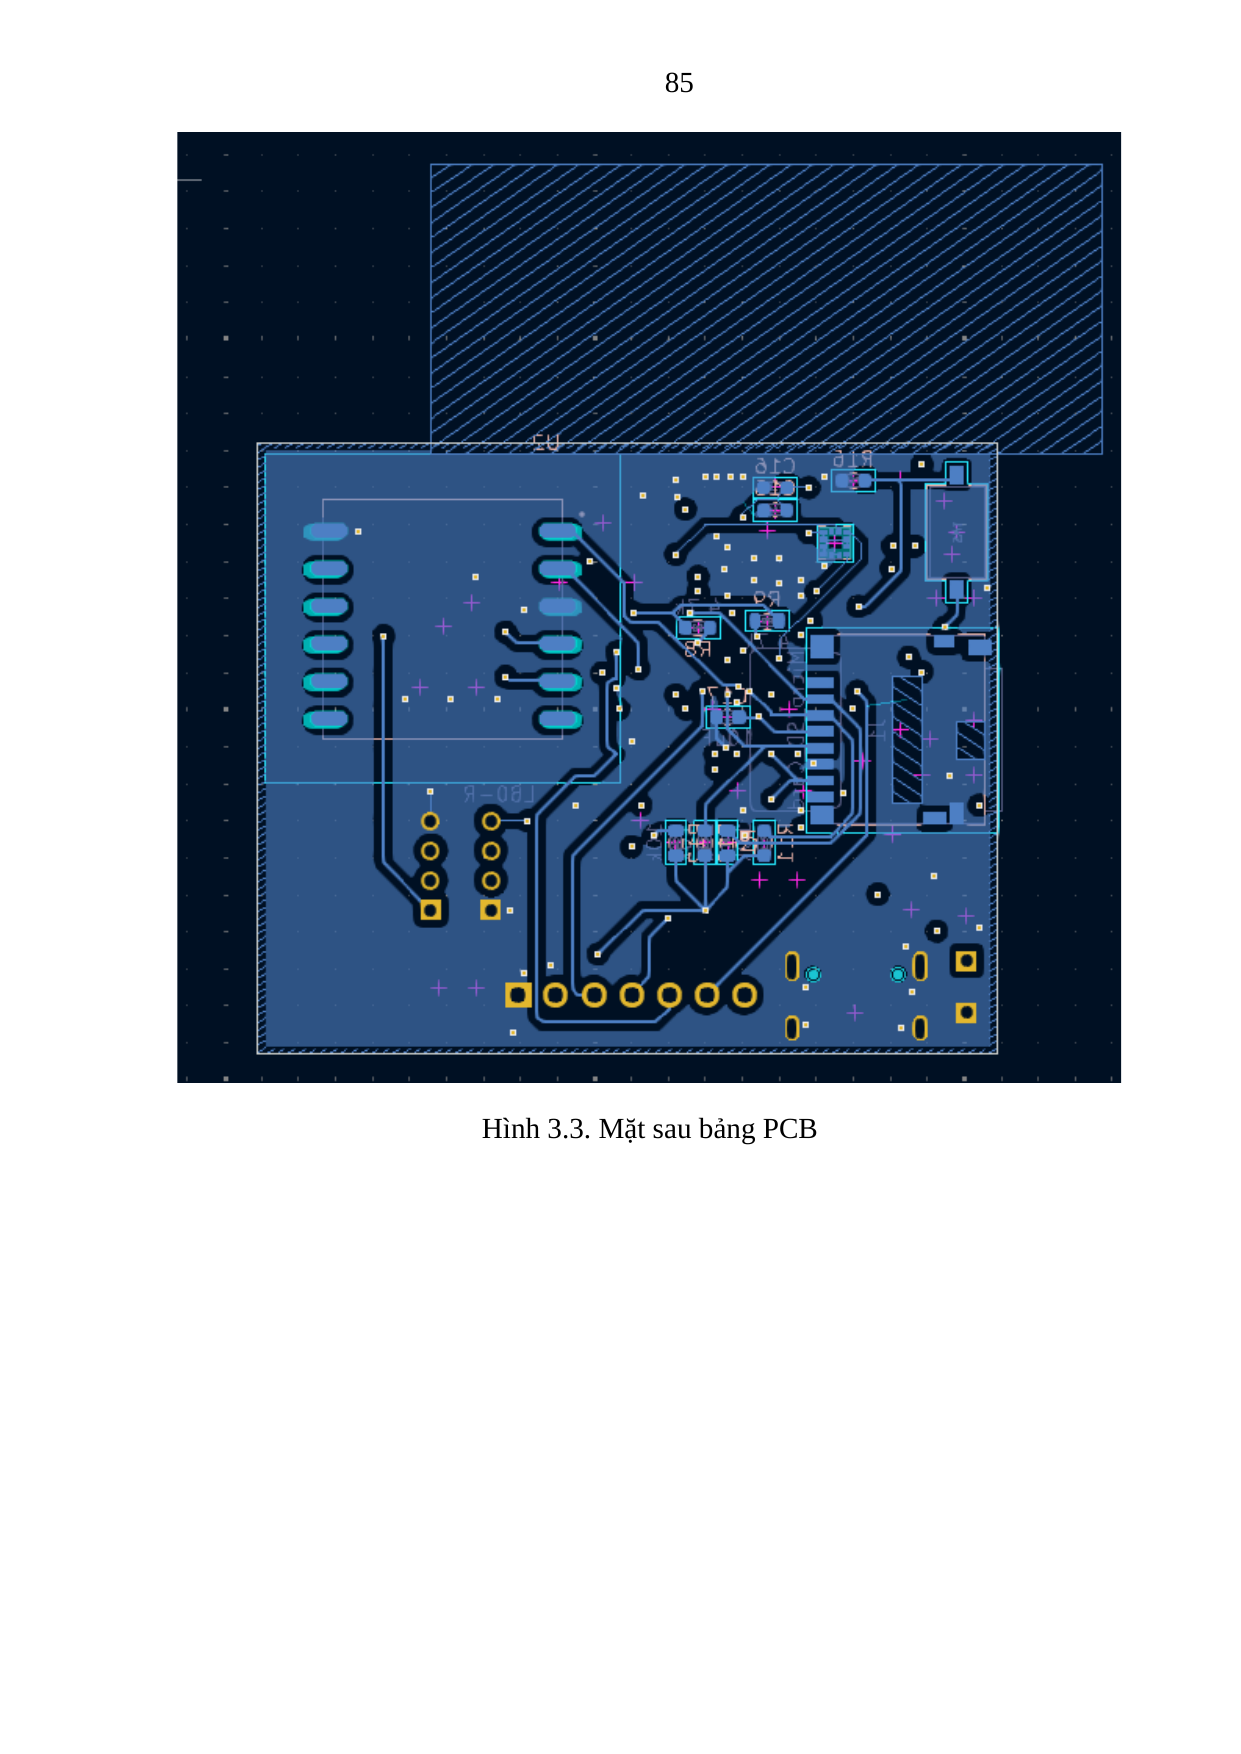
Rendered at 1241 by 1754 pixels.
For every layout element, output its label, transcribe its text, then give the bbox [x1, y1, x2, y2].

text Mặt sau bảng PCB [177, 1111, 1122, 1145]
picture [177, 132, 1122, 1083]
